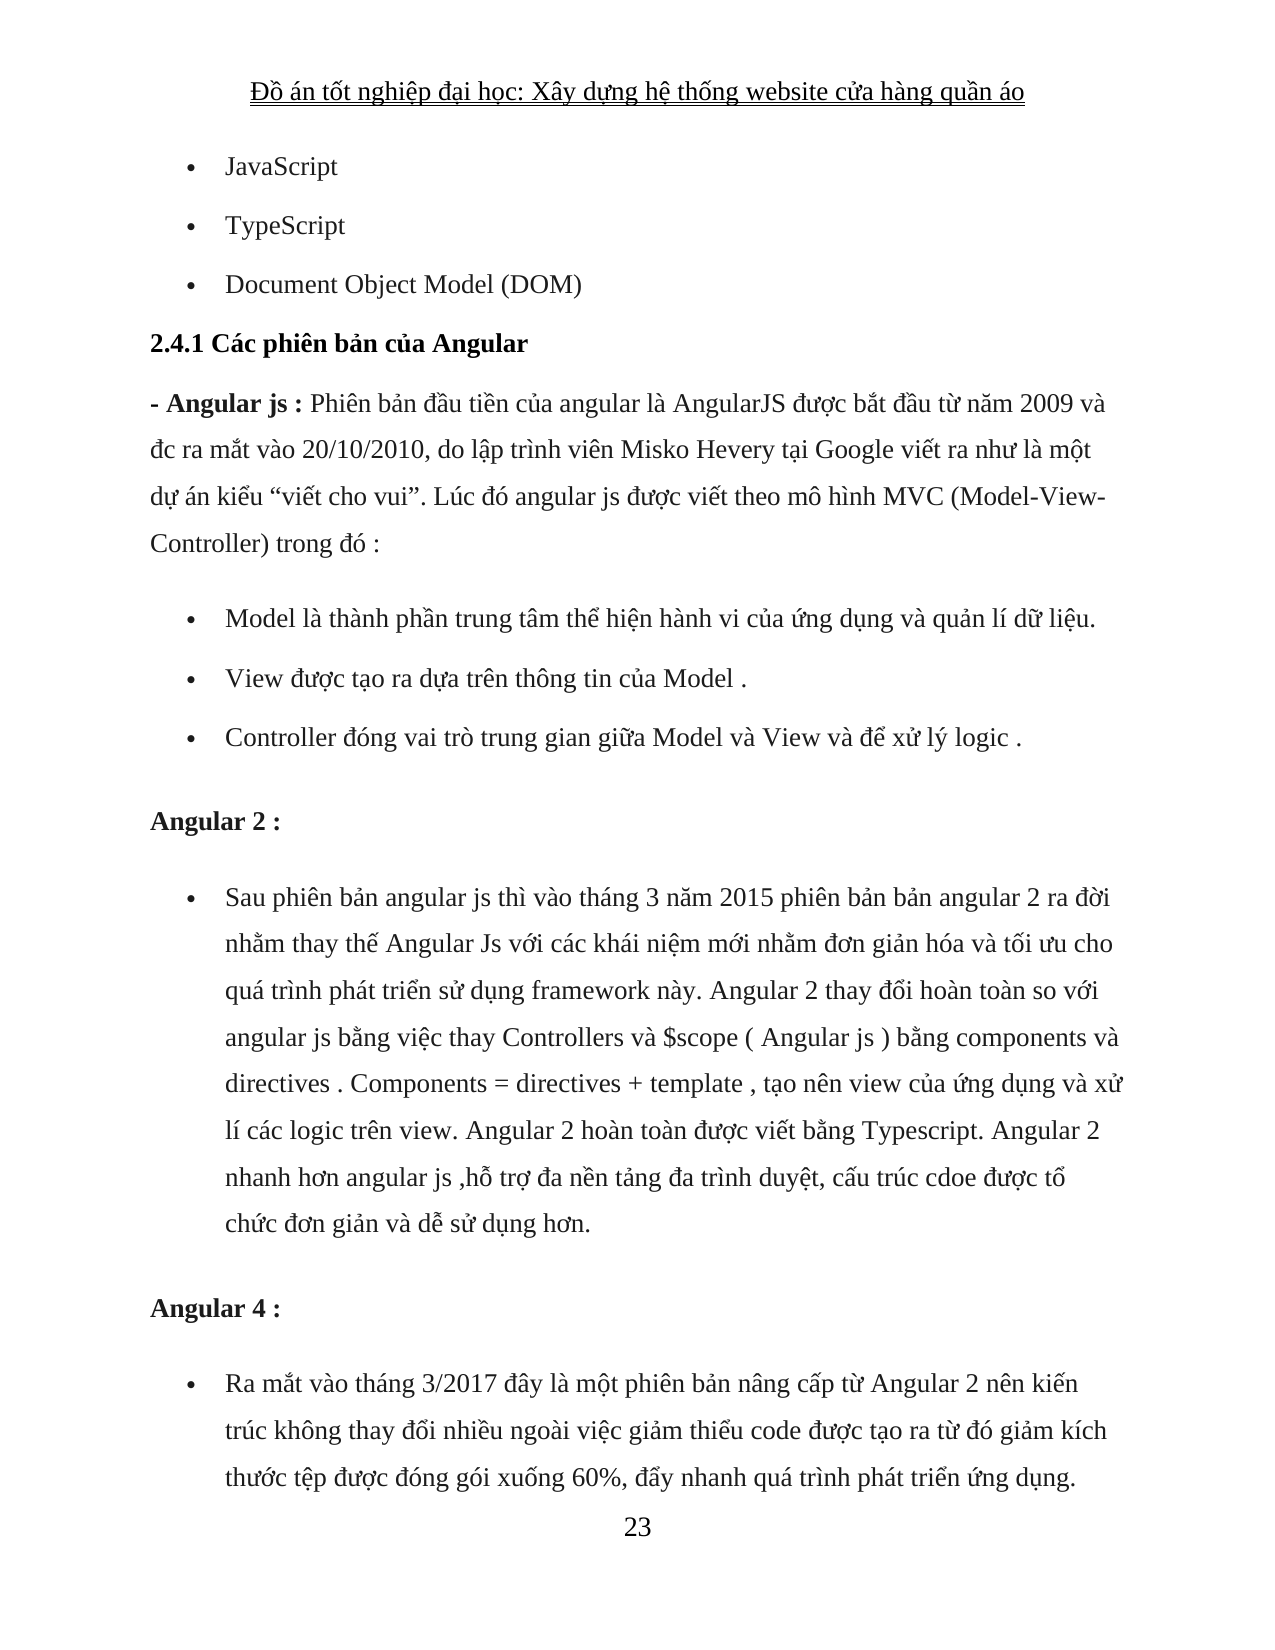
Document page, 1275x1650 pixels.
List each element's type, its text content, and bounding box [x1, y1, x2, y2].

text Angular 4 : [150, 1292, 1125, 1323]
list Model là thành phần trung tâm thể hiện hành vi của ứng dụng và quản lí dữ liệu. [187, 602, 1125, 634]
text Angular 2 : [150, 805, 1125, 836]
list Document Object Model (DOM) [187, 268, 1125, 299]
list View được tạo ra dựa trên thông tin của Model . [187, 662, 1125, 693]
list TypeScript [187, 209, 1125, 240]
list Controller đóng vai trò trung gian giữa Model và View và để xử lý logic . [187, 721, 1125, 752]
text 2.4.1 Các phiên bản của Angular [150, 327, 1125, 359]
list Ra mắt vào tháng 3/2017 đây là một phiên bản nâng cấp từ Angular 2 nên kiến trúc không thay đổi nhiều ngoài việc giảm thiểu code được tạo ra từ đó giảm kích thước tệp được đóng gói xuống 60%, đẩy nhanh quá trình phát triển ứng dụng. [187, 1367, 1125, 1492]
text - Angular js : Phiên bản đầu tiền của angular là AngularJS được bắt đầu từ năm 2009 và đc ra mắt vào 20/10/2010, do lập trình viên Misko Hevery tại Google viết ra như là một dự án kiểu “viết cho vui”. Lúc đó angular js được viết theo mô hình MVC (Model-View-Controller) trong đó : [150, 387, 1125, 558]
list Sau phiên bản angular js thì vào tháng 3 năm 2015 phiên bản bản angular 2 ra đời nhằm thay thế Angular Js với các khái niệm mới nhằm đơn giản hóa và tối ưu cho quá trình phát triển sử dụng framework này. Angular 2 thay đổi hoàn toàn so với angular js bằng việc thay Controllers và $scope ( Angular js ) bằng components và directives . Components = directives + template , tạo nên view của ứng dụng và xử lí các logic trên view. Angular 2 hoàn toàn được viết bằng Typescript. Angular 2 nhanh hơn angular js ,hỗ trợ đa nền tảng đa trình duyệt, cấu trúc cdoe được tổ chức đơn giản và dễ sử dụng hơn. [187, 881, 1125, 1239]
list JavaScript [187, 150, 1125, 181]
